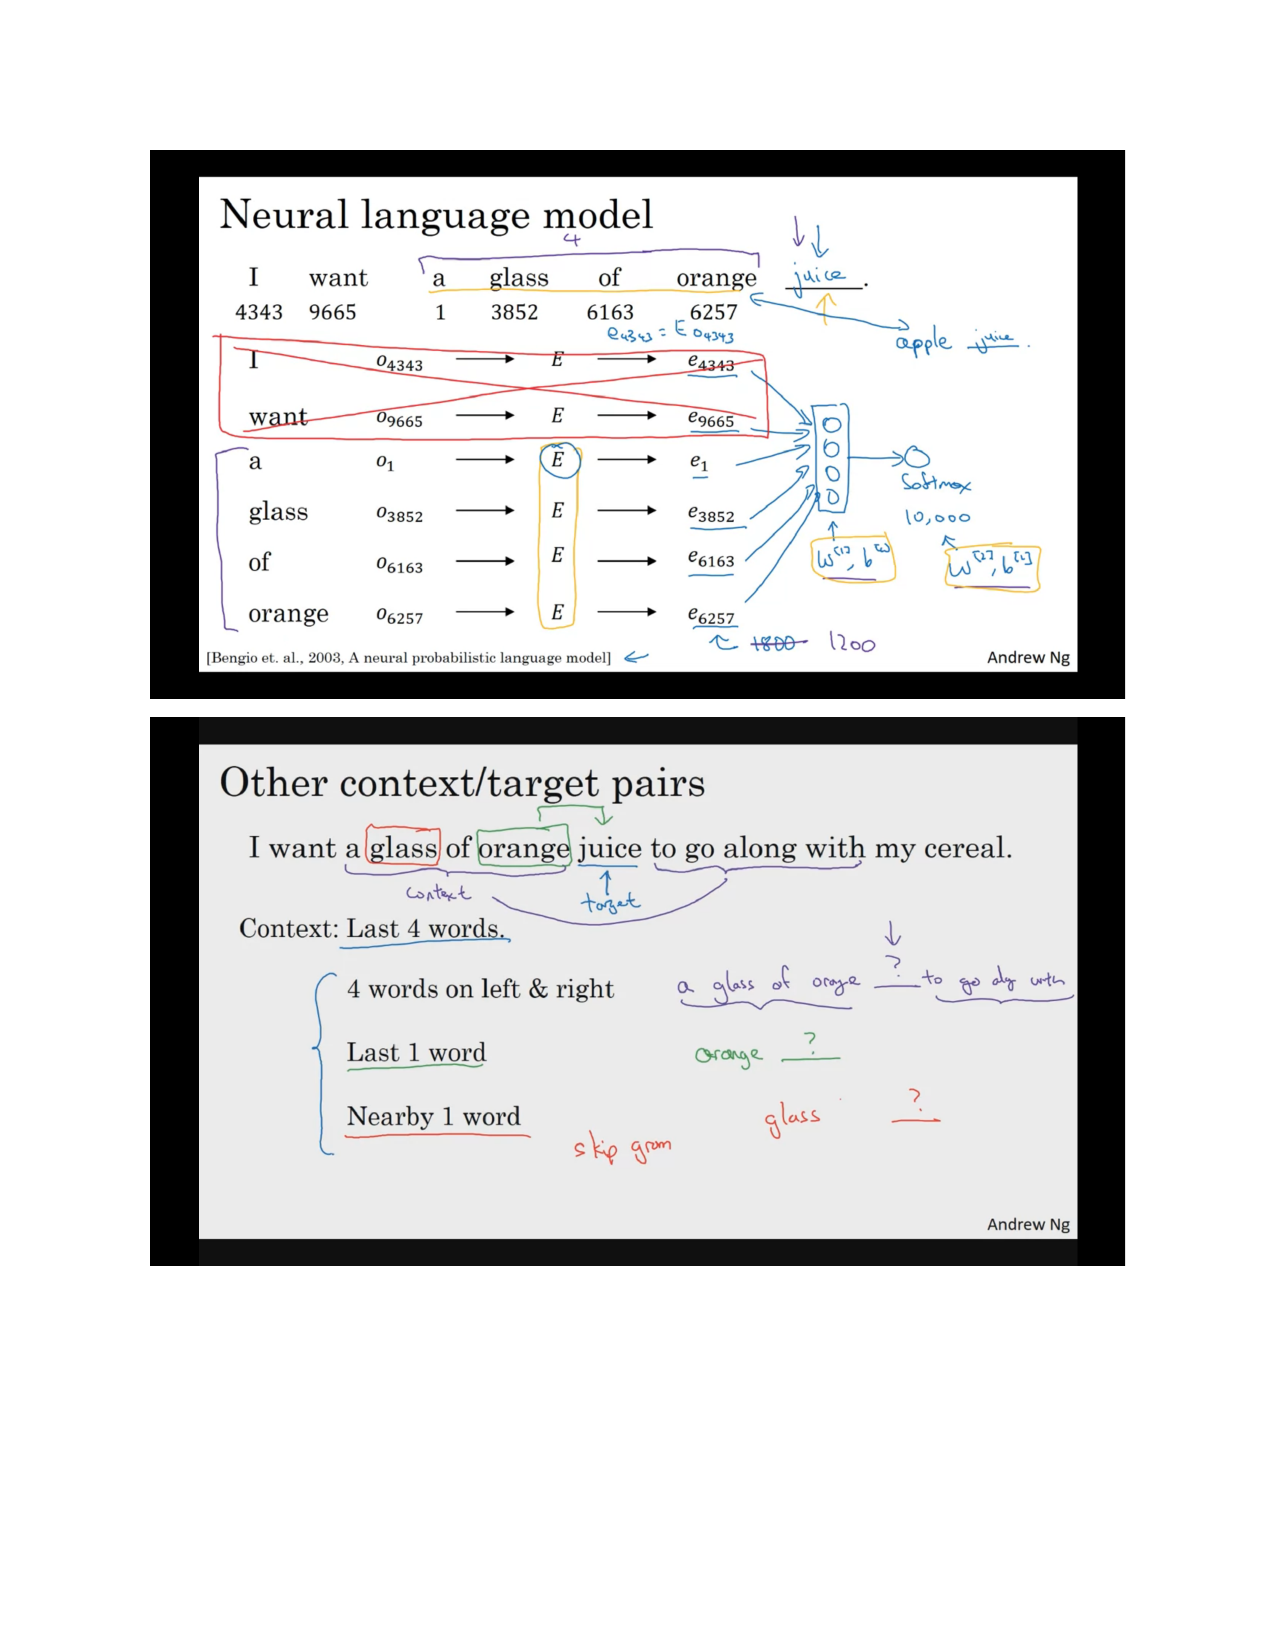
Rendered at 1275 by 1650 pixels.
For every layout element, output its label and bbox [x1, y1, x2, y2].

picture [150, 150, 1125, 699]
picture [150, 717, 1125, 1266]
